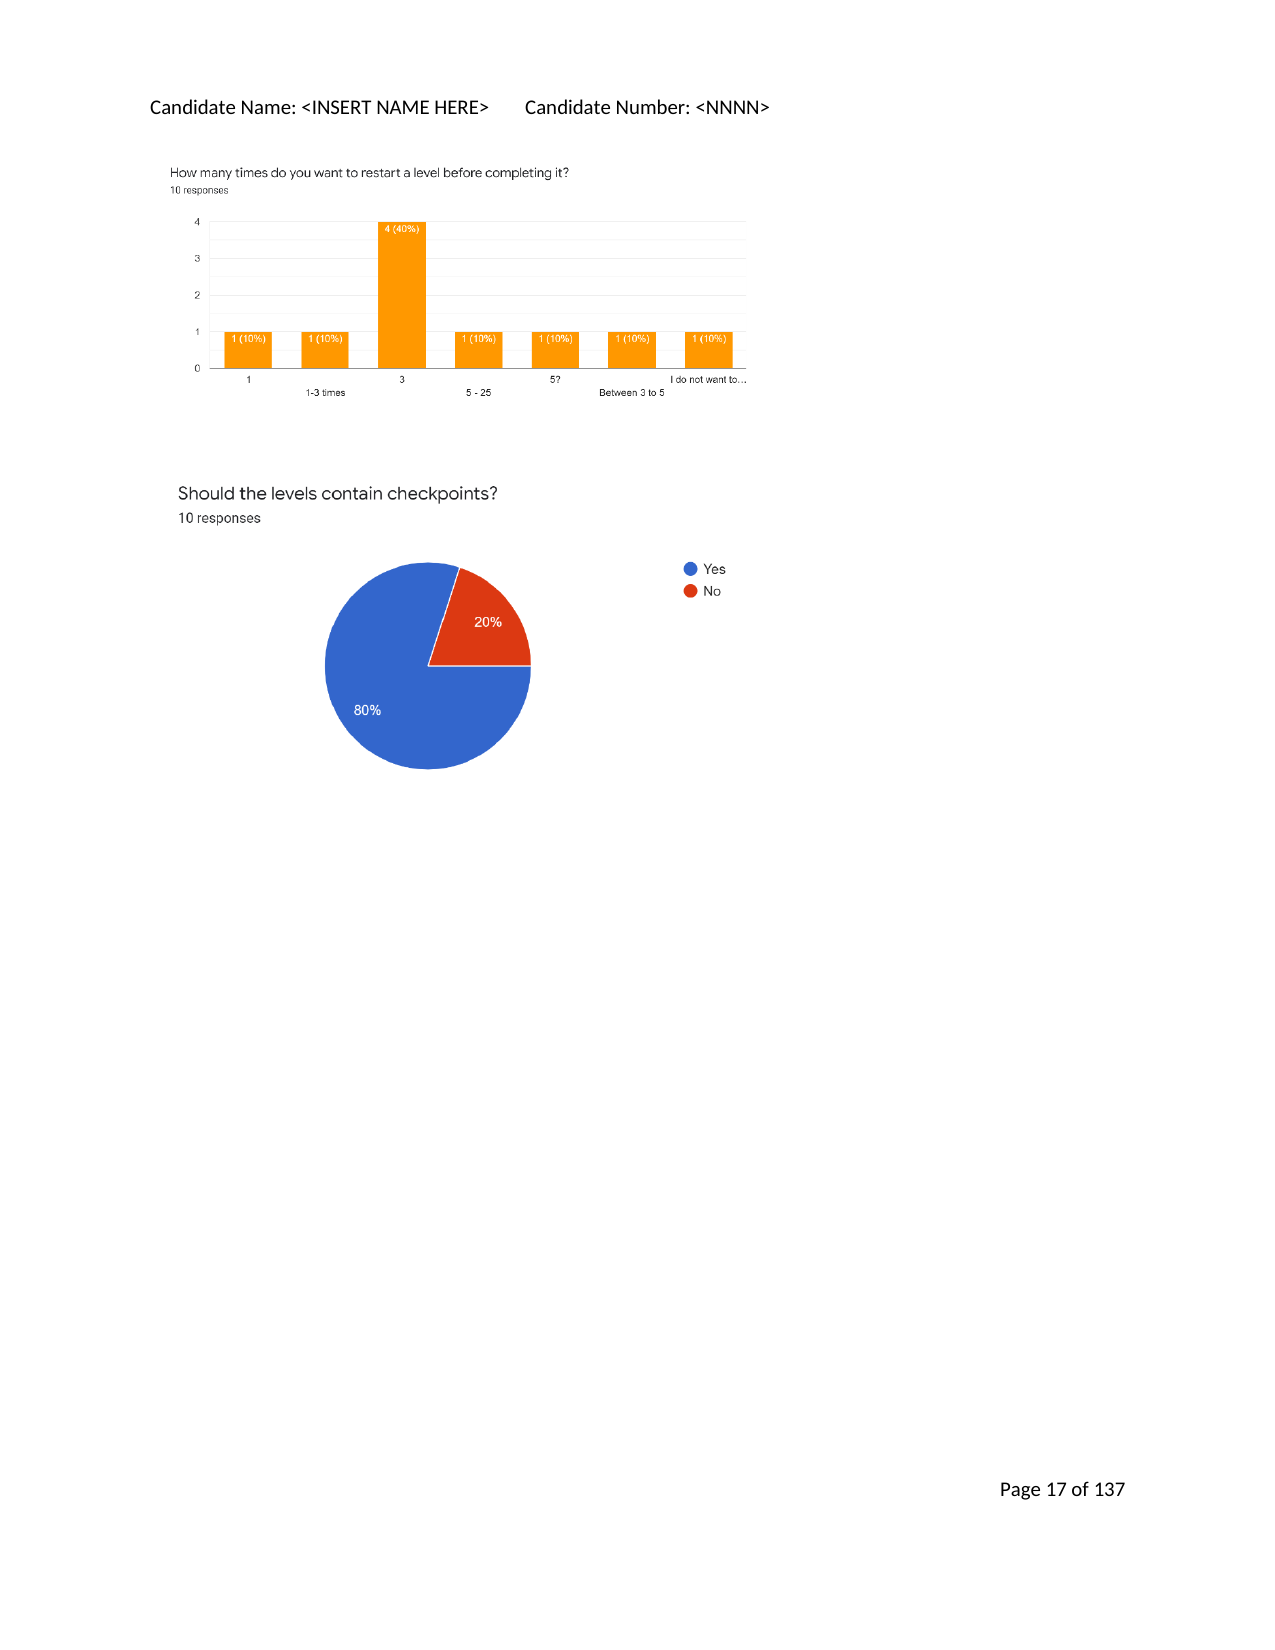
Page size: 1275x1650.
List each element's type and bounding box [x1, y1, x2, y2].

picture [150, 453, 992, 809]
picture [150, 144, 747, 429]
